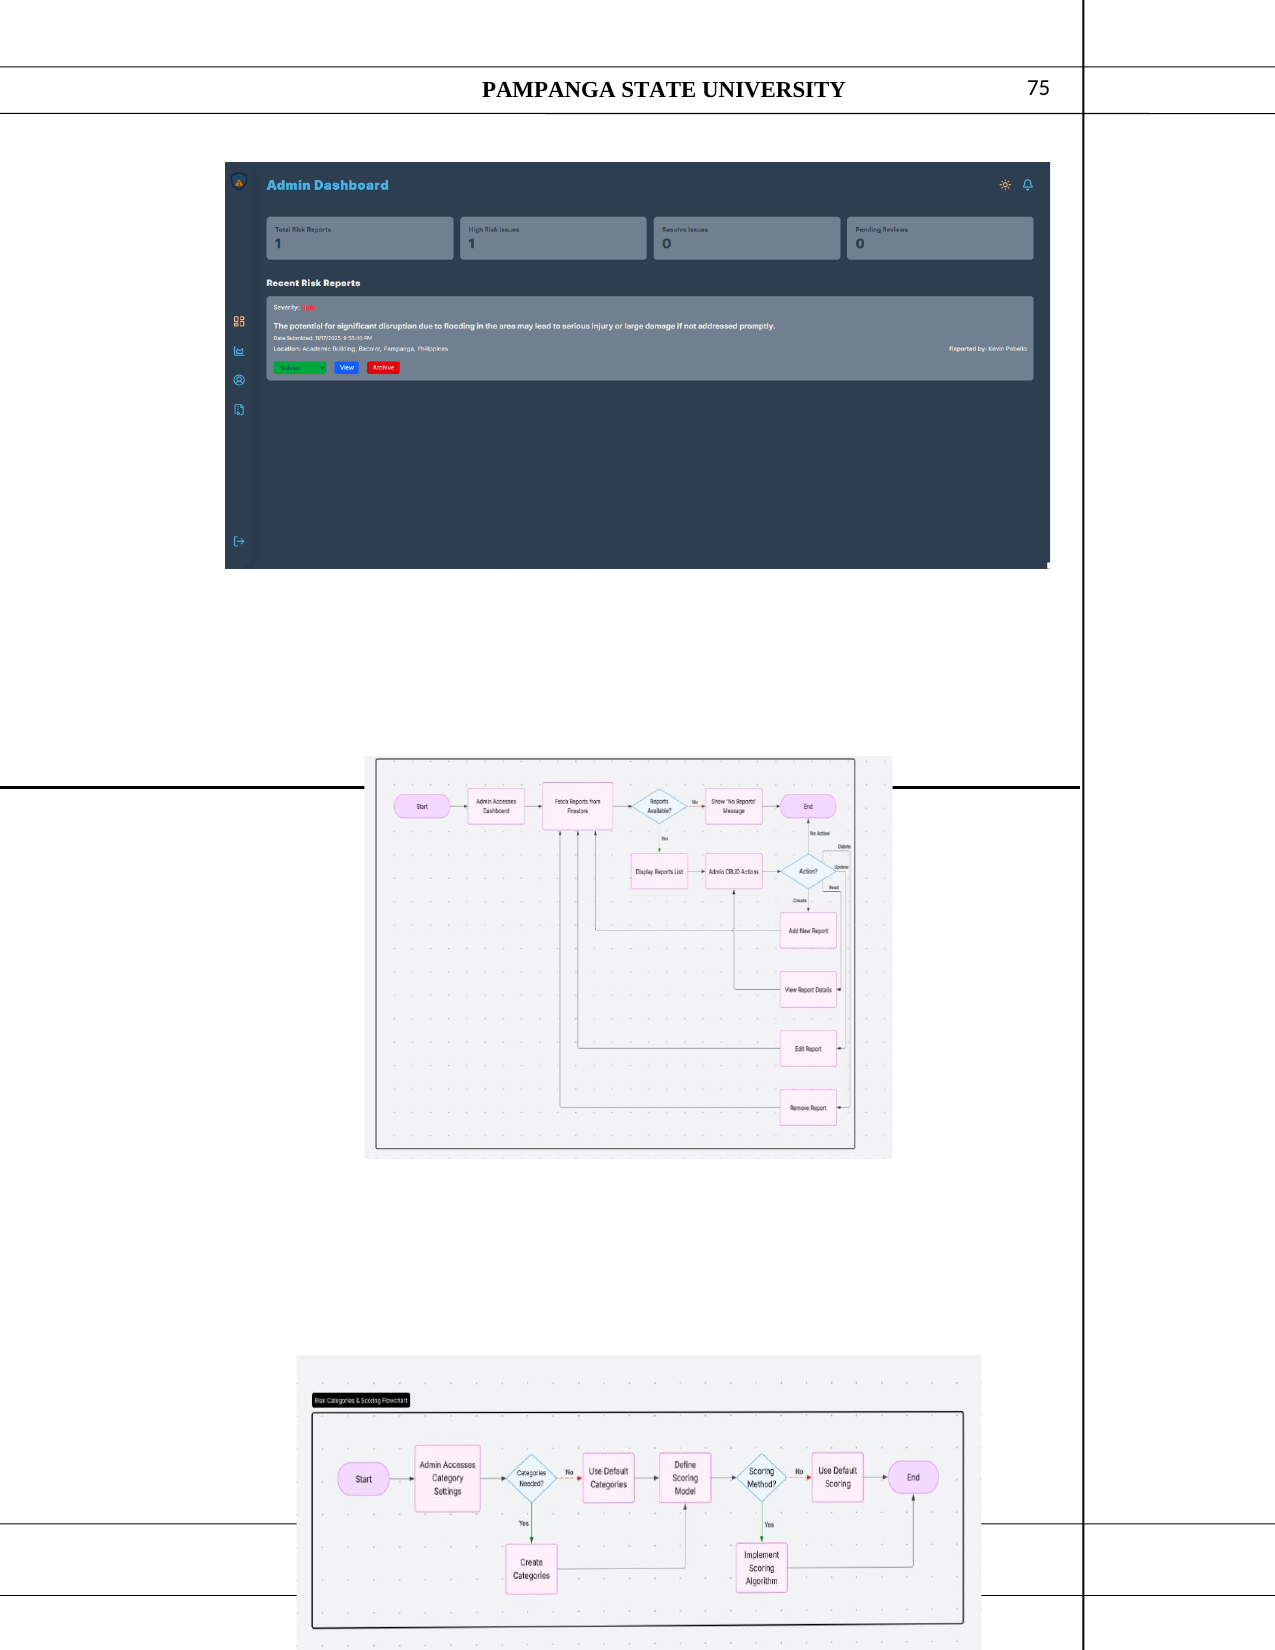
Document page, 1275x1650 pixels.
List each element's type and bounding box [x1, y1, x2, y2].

picture [225, 162, 1050, 569]
picture [296, 1355, 982, 1650]
picture [364, 756, 893, 1159]
